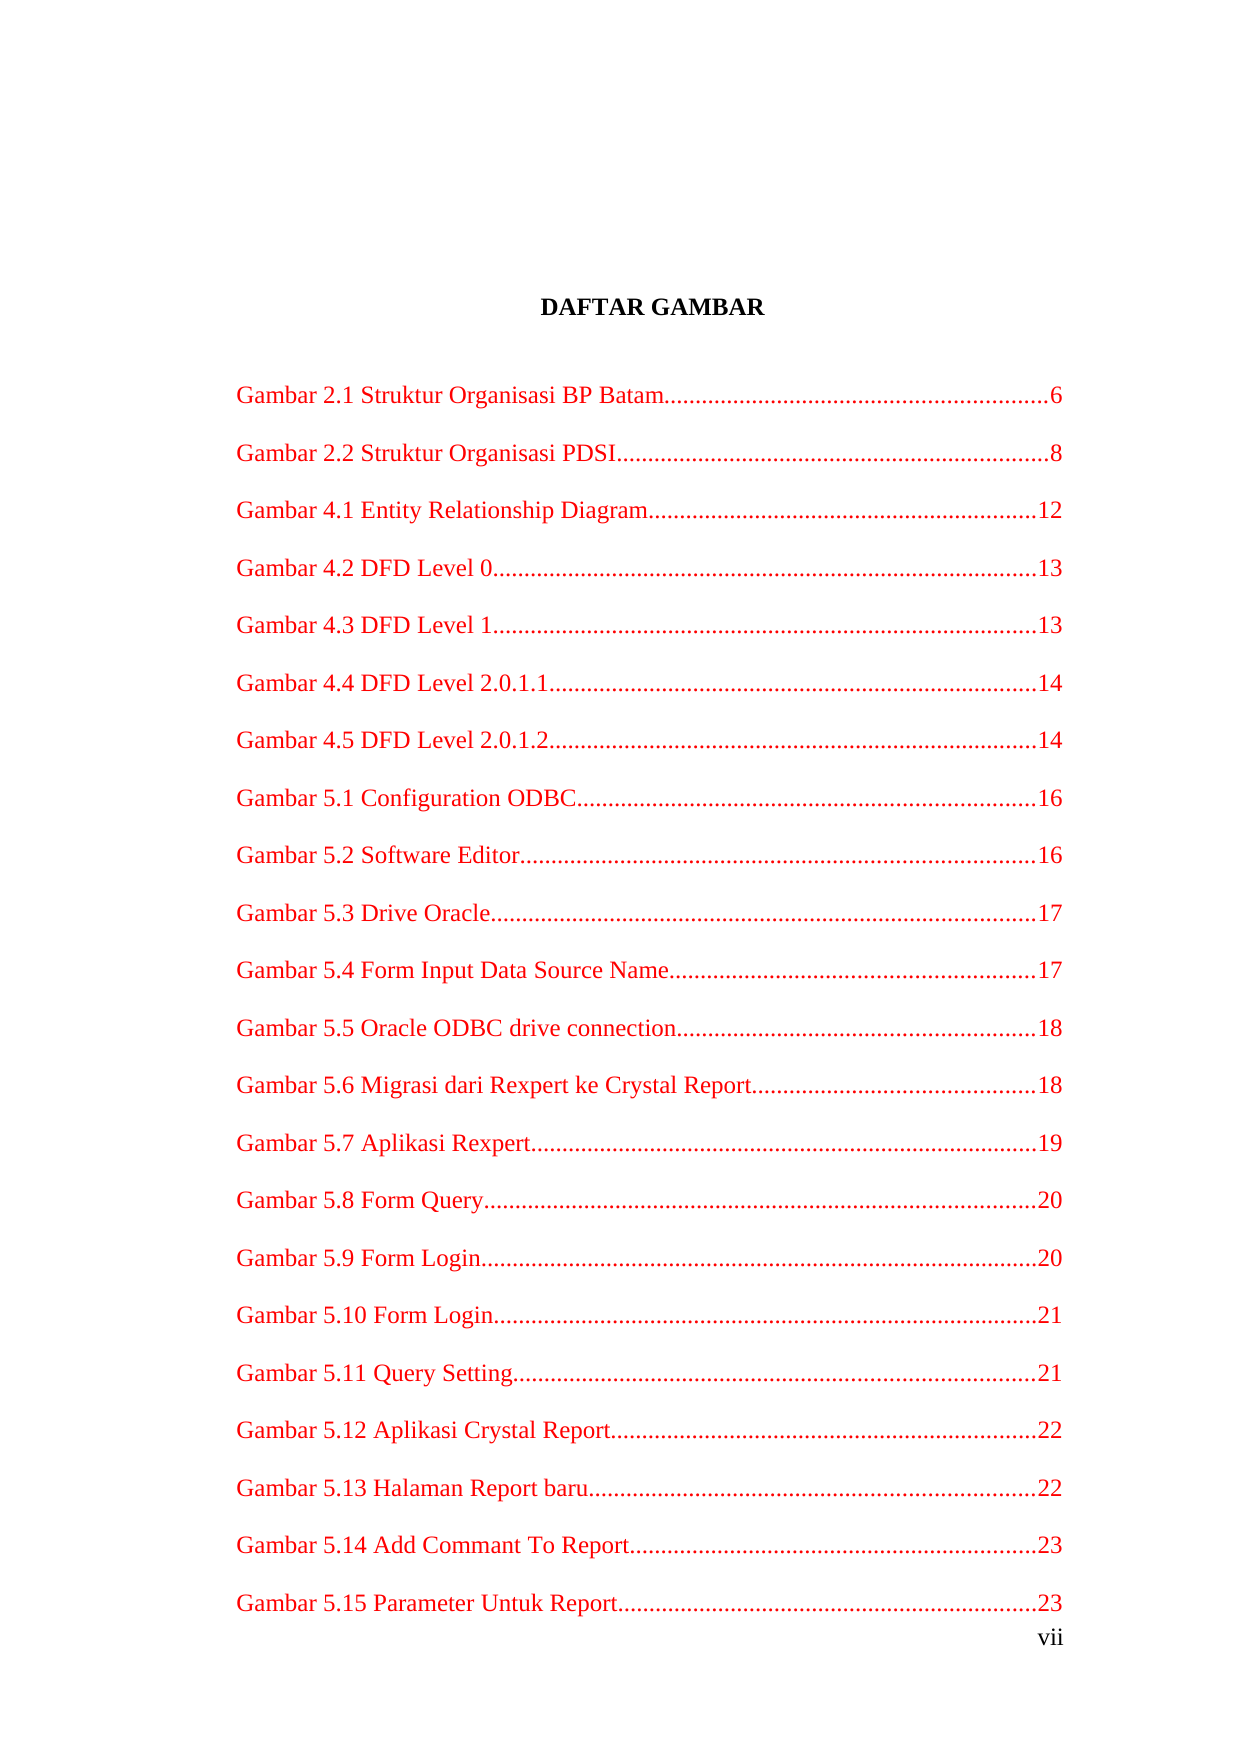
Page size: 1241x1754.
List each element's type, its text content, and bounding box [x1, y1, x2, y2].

text Gambar 5.4 Form Input Data Source Name 17 [236, 956, 1130, 984]
text Gambar 2.2 Struktur Organisasi PDSI 8 [236, 438, 1130, 467]
text Gambar 5.10 Form Login 21 [236, 1301, 1130, 1329]
text Gambar 5.6 Migrasi dari Rexpert ke Crystal Report 18 [236, 1071, 1130, 1099]
text Gambar 5.8 Form Query 20 [236, 1186, 1130, 1214]
text Gambar 4.3 DFD Level 1 13 [236, 610, 1130, 639]
text Gambar 5.11 Query Setting 21 [236, 1358, 1130, 1387]
text Gambar 5.12 Aplikasi Crystal Report 22 [236, 1416, 1130, 1444]
text Gambar 5.9 Form Login 20 [236, 1243, 1130, 1272]
text Gambar 4.4 DFD Level 2.0.1.1 14 [236, 668, 1130, 697]
text Gambar 5.13 Halaman Report baru 22 [236, 1473, 1130, 1502]
subtitle DAFTAR GAMBAR [175, 292, 1130, 321]
text Gambar 4.5 DFD Level 2.0.1.2 14 [236, 726, 1130, 754]
text Gambar 5.15 Parameter Untuk Report 23 [236, 1588, 1130, 1617]
text Gambar 5.3 Drive Oracle 17 [236, 898, 1130, 927]
text Gambar 5.1 Configuration ODBC 16 [236, 783, 1130, 812]
text Gambar 5.2 Software Editor 16 [236, 841, 1130, 869]
text Gambar 5.14 Add Commant To Report 23 [236, 1531, 1130, 1559]
text Gambar 5.7 Aplikasi Rexpert 19 [236, 1128, 1130, 1157]
text Gambar 4.1 Entity Relationship Diagram 12 [236, 495, 1130, 524]
text Gambar 2.1 Struktur Organisasi BP Batam 6 [236, 380, 1130, 409]
text Gambar 4.2 DFD Level 0 13 [236, 553, 1130, 582]
text Gambar 5.5 Oracle ODBC drive connection 18 [236, 1013, 1130, 1042]
